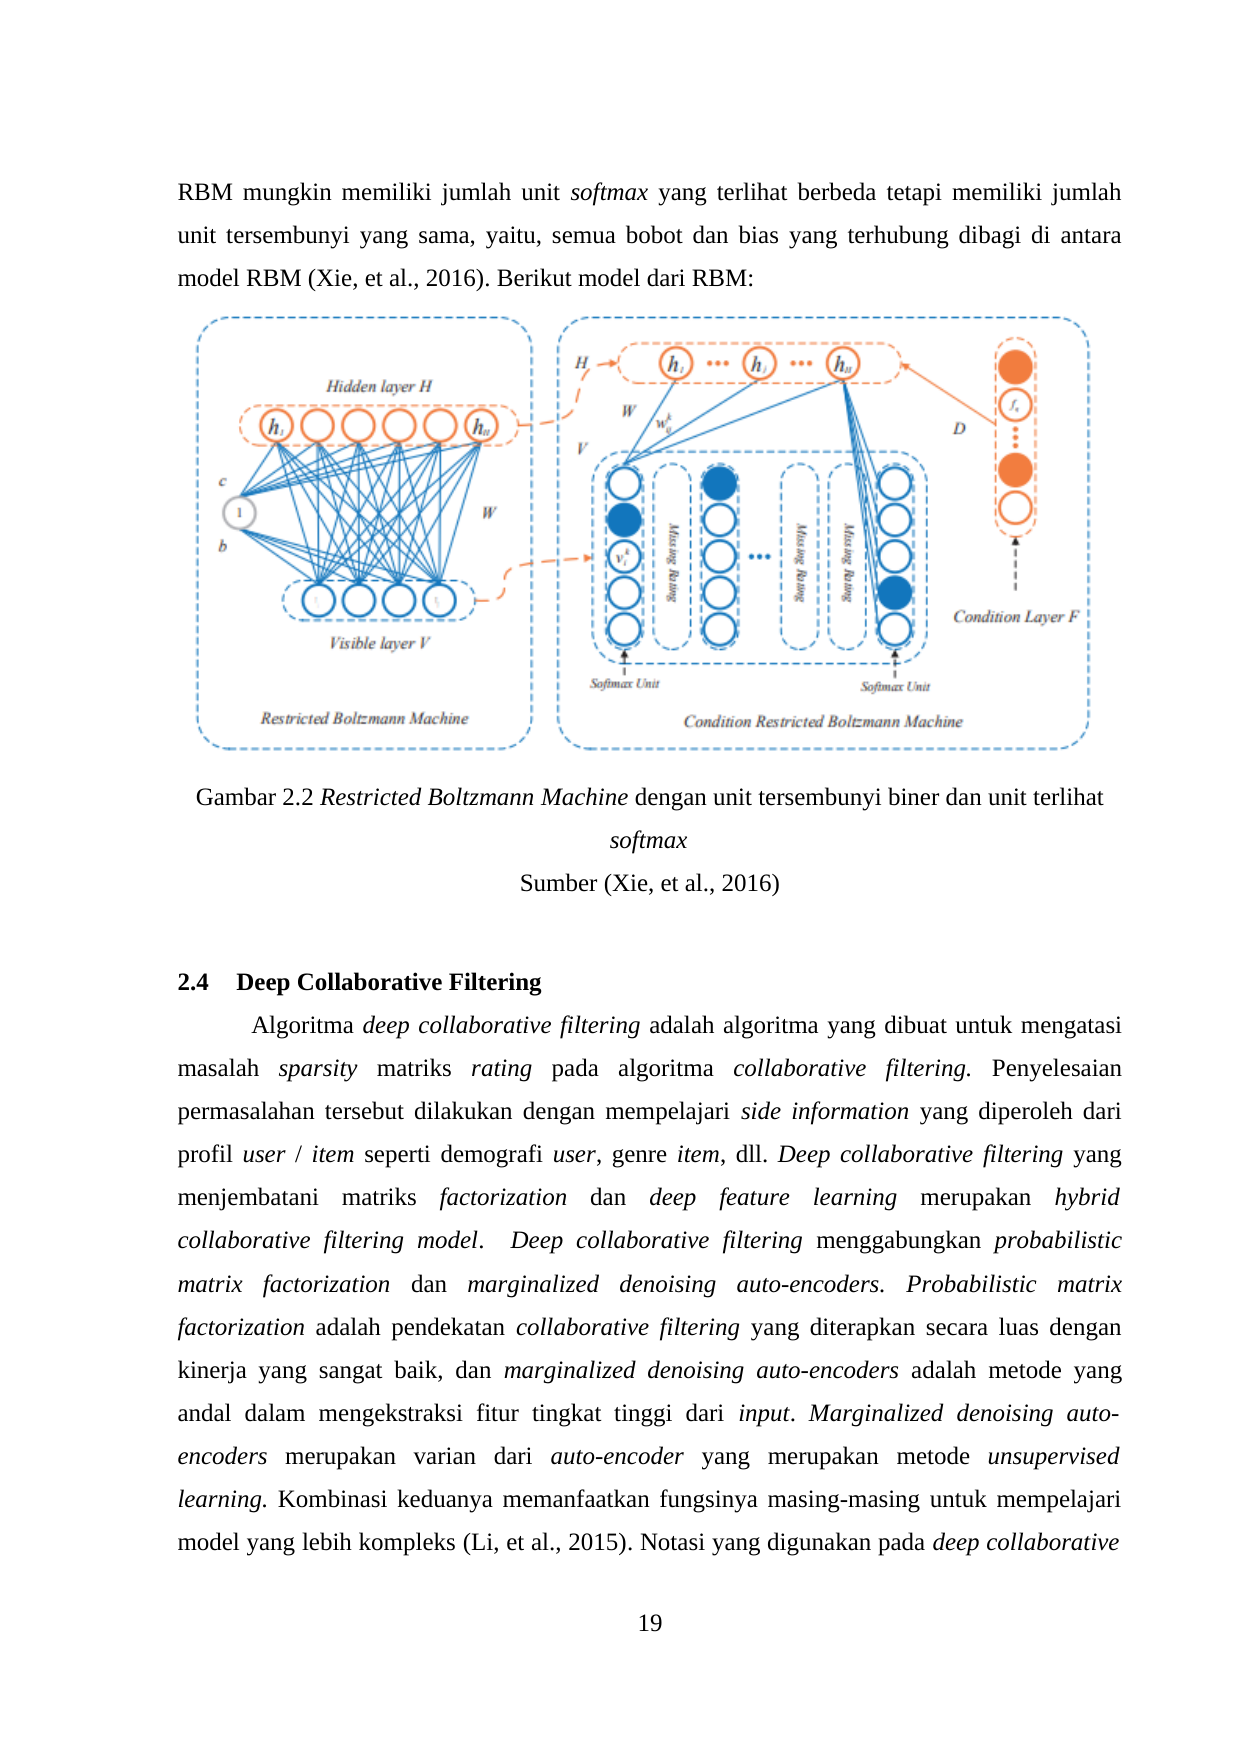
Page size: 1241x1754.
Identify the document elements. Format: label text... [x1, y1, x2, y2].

picture [177, 306, 1100, 768]
text Sumber [177, 868, 1122, 897]
subtitle Deep Collaborative Filtering [177, 967, 1122, 996]
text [177, 1010, 1122, 1556]
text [177, 177, 1122, 292]
